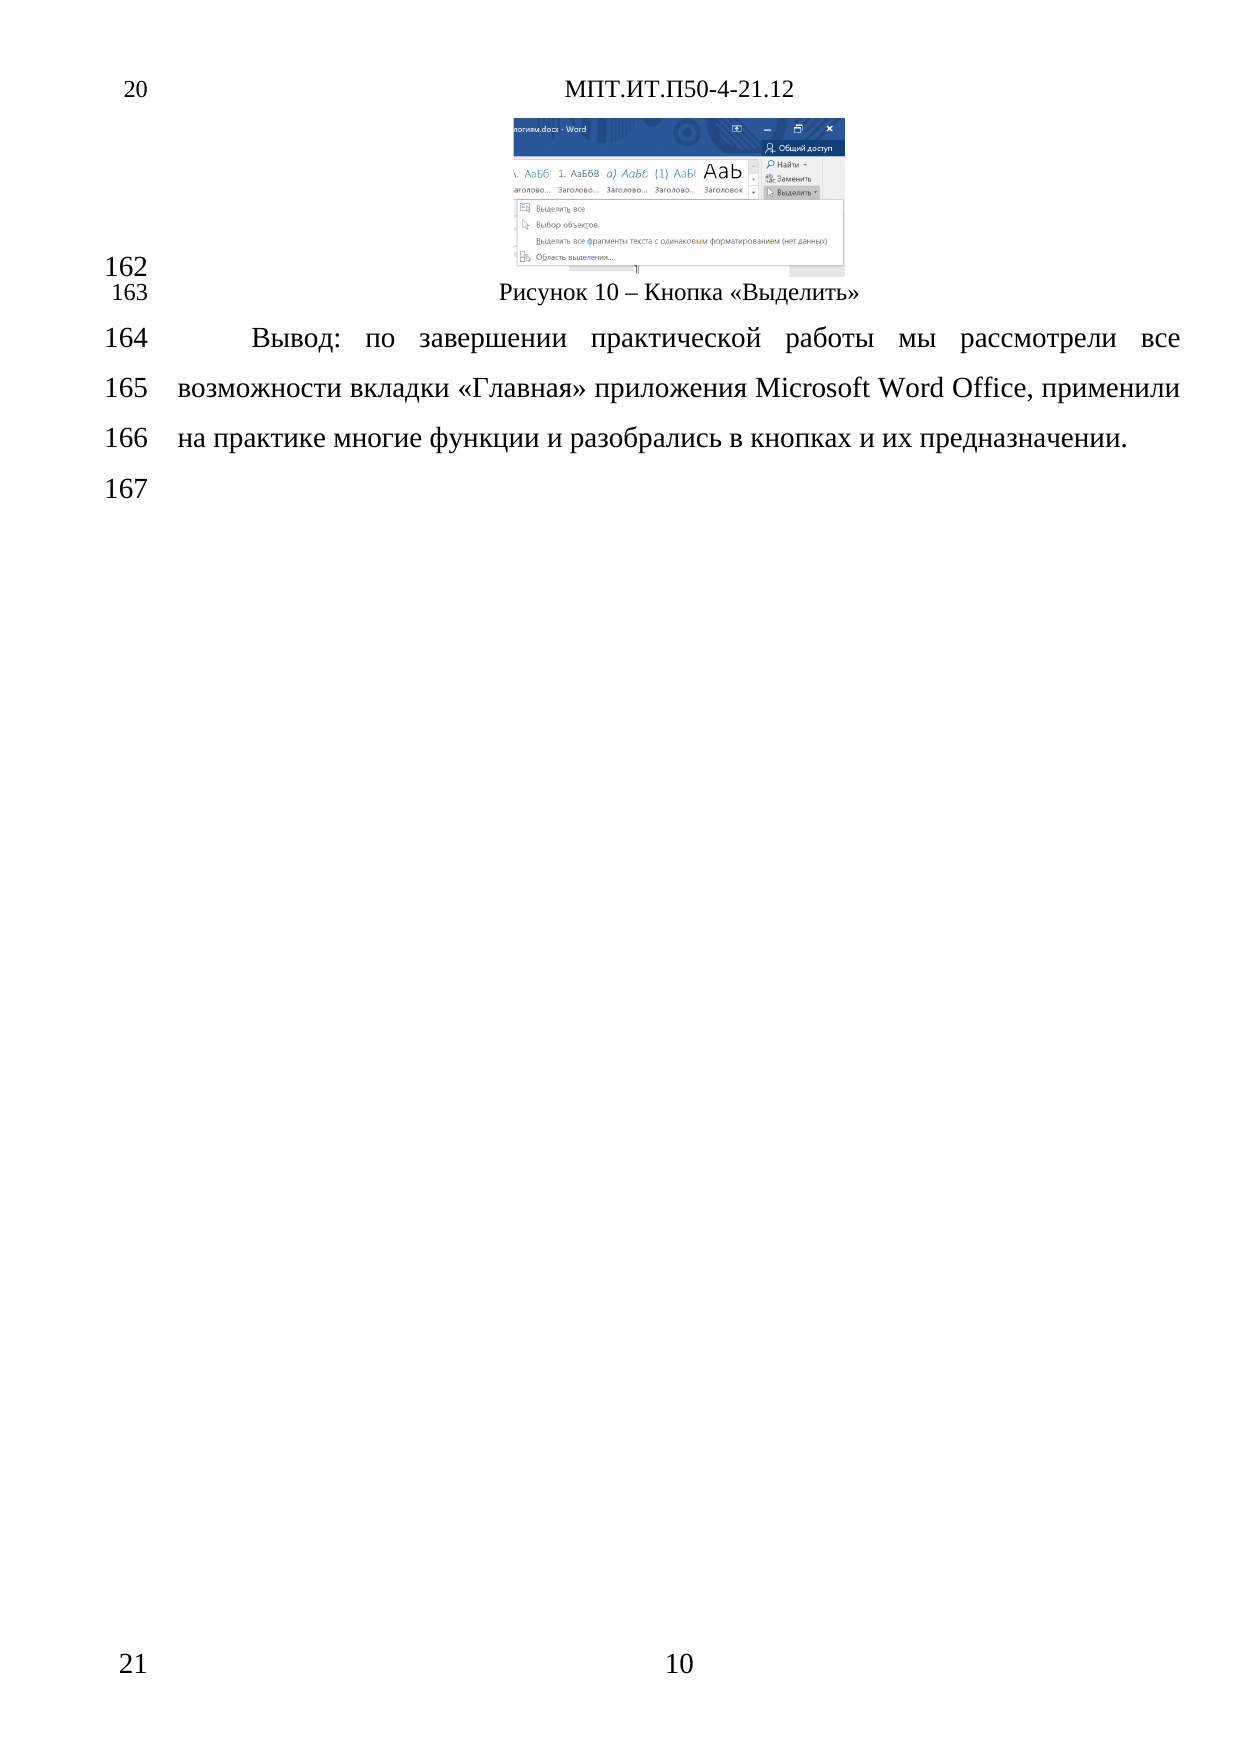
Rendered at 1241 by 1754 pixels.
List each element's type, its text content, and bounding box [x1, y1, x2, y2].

text Вывод: по завершении практической работы мы рассмотрели все возможности вкладки «Главная» приложения Microsoft Word Office, применили на практике многие функции и разобрались в кнопках и их предназначении. [177, 320, 1181, 454]
text Рисунок 10 – Кнопка «Выделить» [177, 277, 1181, 305]
picture [513, 118, 845, 277]
